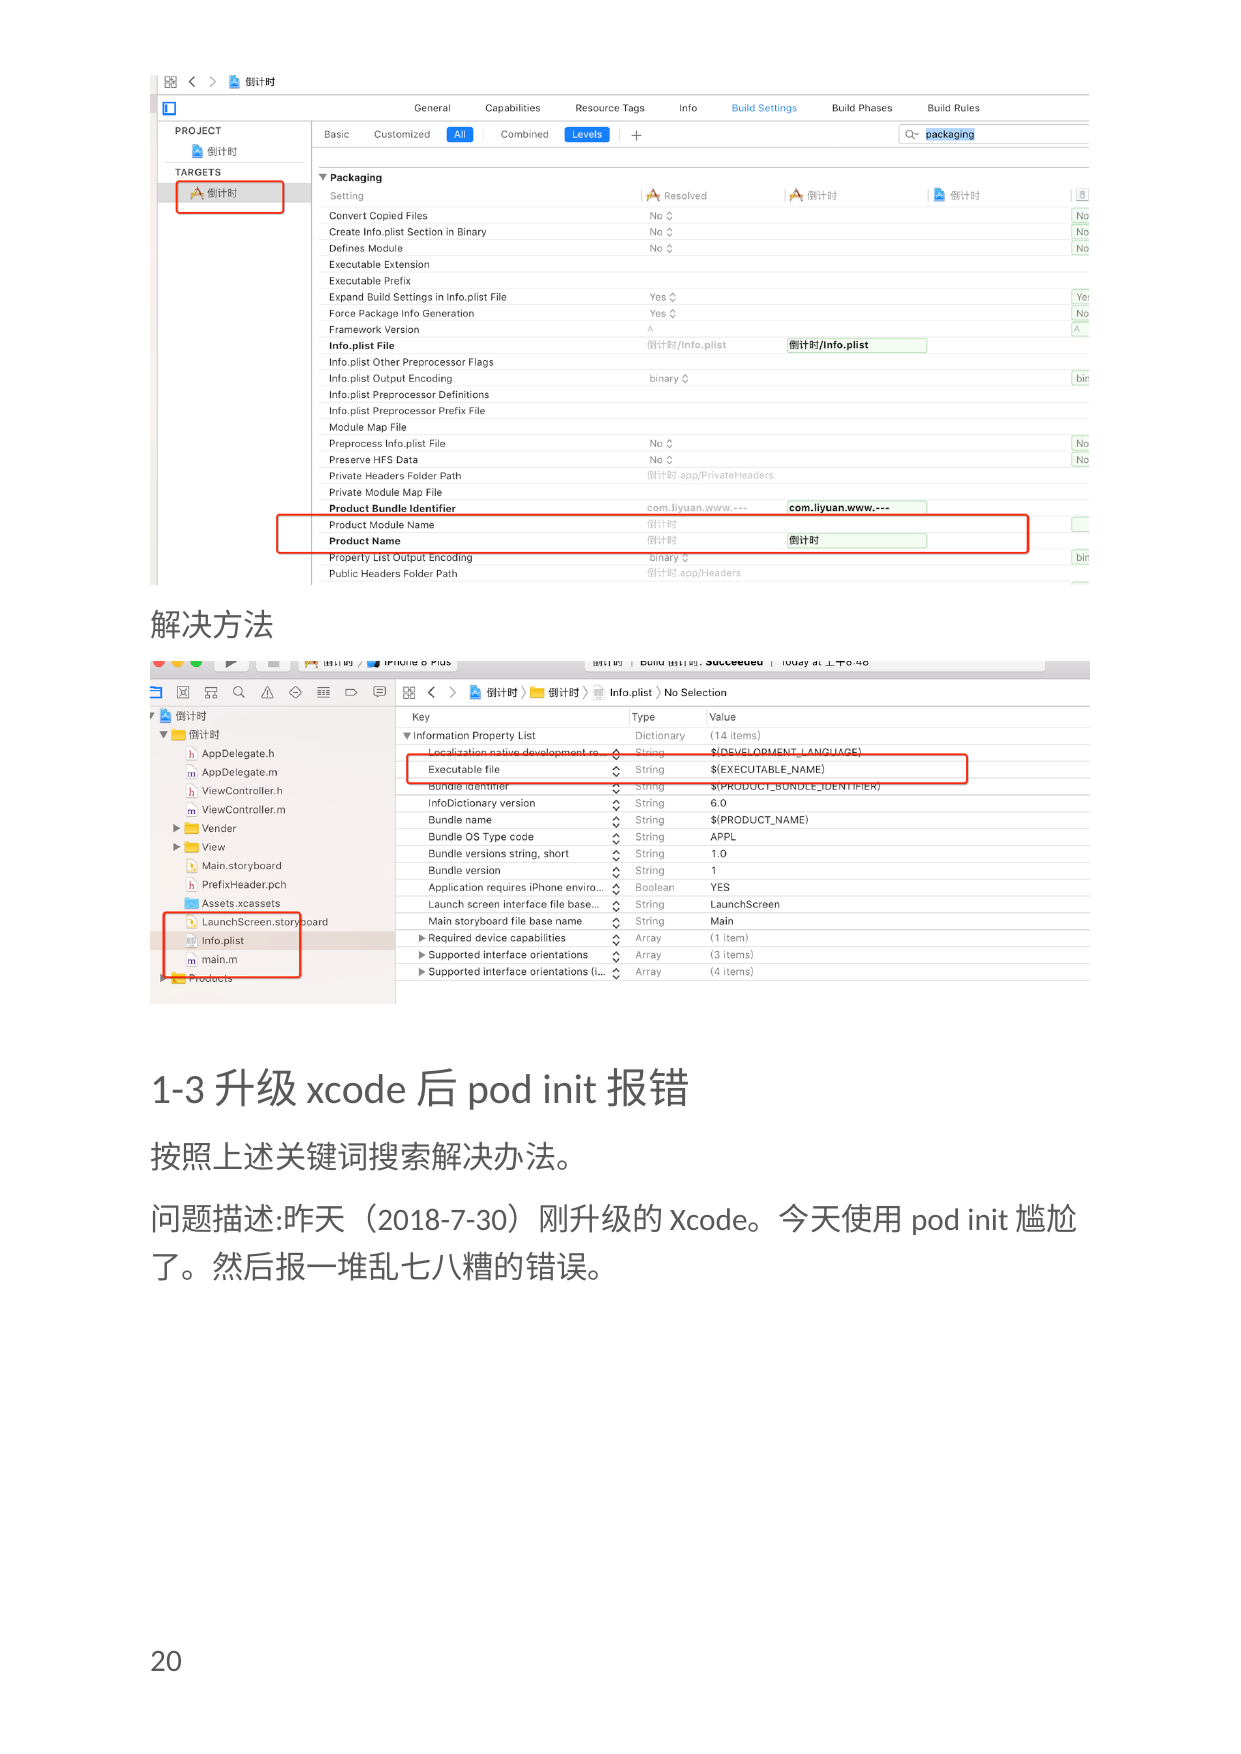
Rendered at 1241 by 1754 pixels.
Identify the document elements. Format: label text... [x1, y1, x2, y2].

picture [150, 661, 1090, 1004]
text 问题描述:昨天（2018-7-30）刚升级的Xcode。今天使用 pod init 尴尬了。然后报一堆乱七八糟的错误。 [150, 1194, 1090, 1288]
picture [150, 75, 1089, 585]
text 解决方法 [150, 600, 1090, 645]
text 按照上述关键词搜索解决办法。 [150, 1132, 1090, 1178]
subtitle 1-3 升级xcode 后 pod init 报错 [150, 1055, 1090, 1115]
